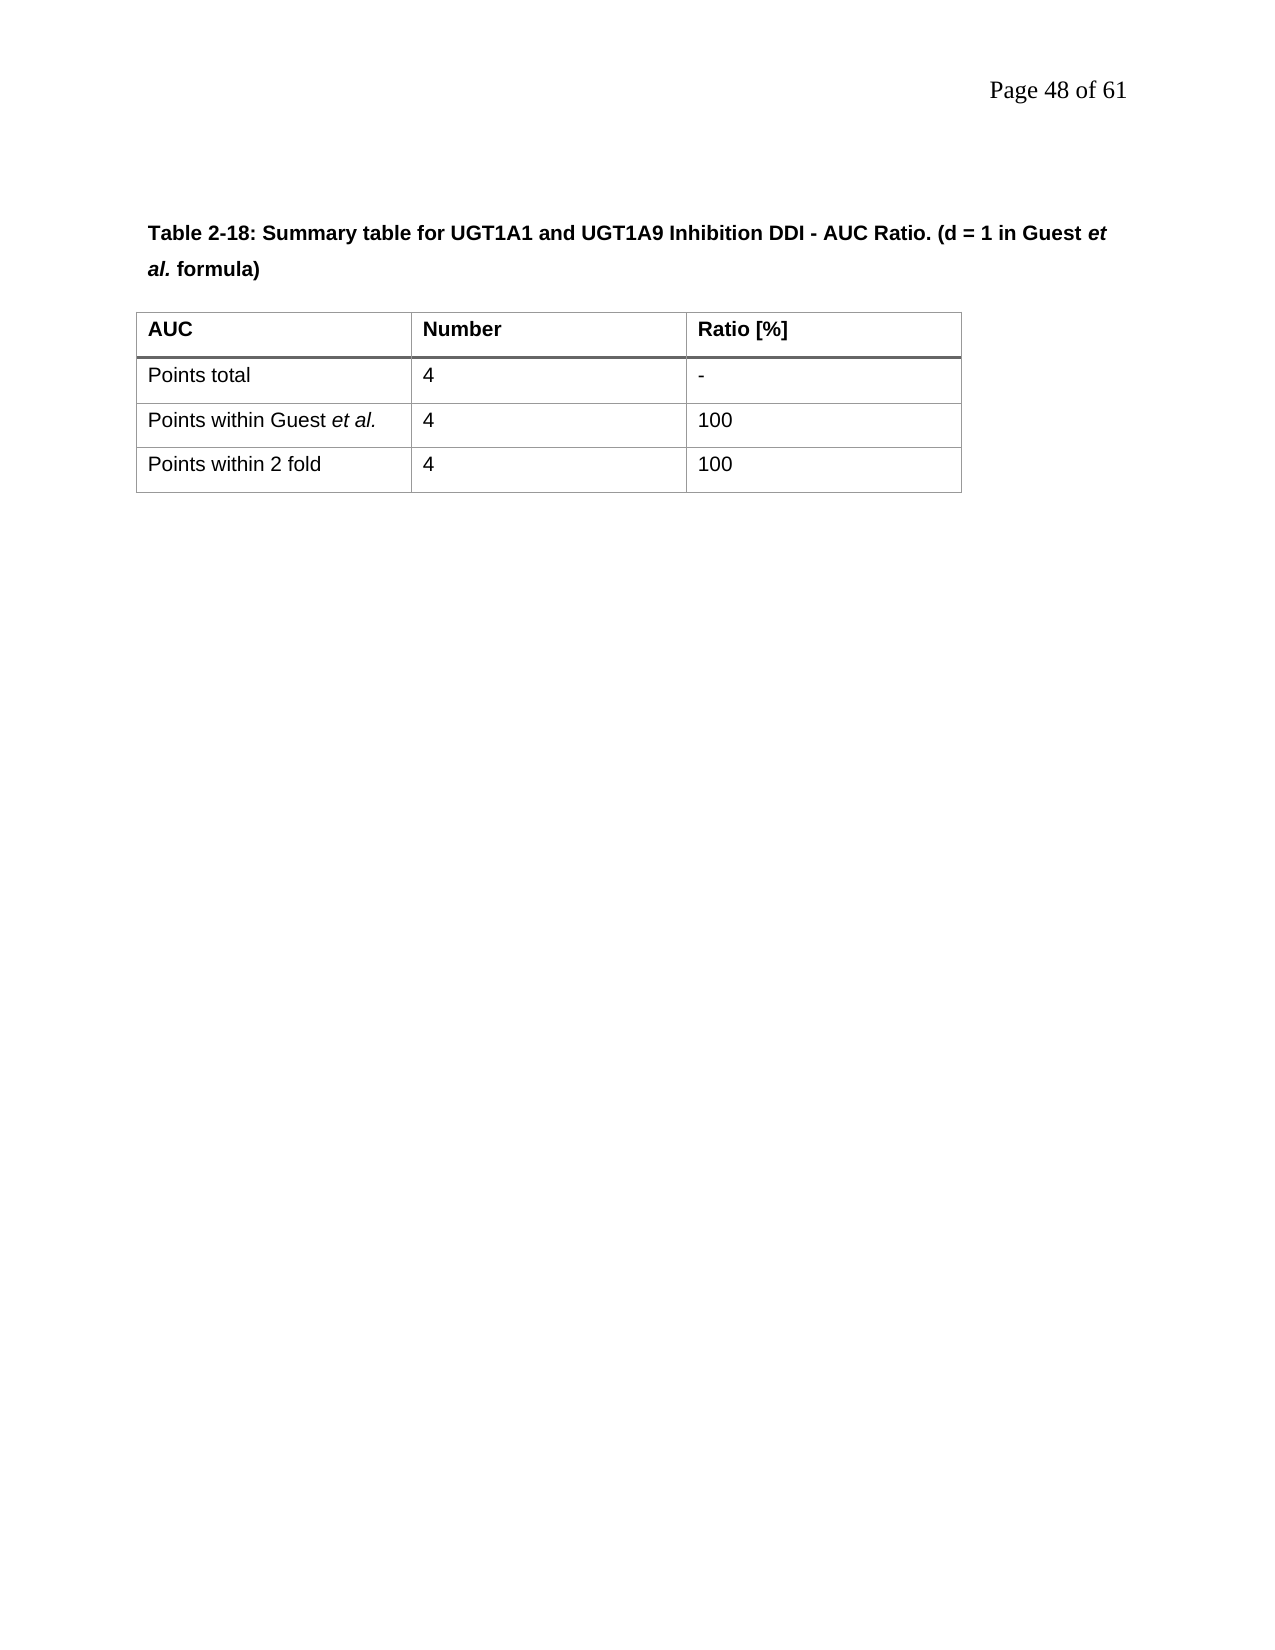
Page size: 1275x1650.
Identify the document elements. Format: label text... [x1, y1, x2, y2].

table_cell Points total [137, 359, 411, 403]
table_cell 100 [687, 404, 961, 447]
table_cell 4 [412, 359, 686, 403]
table_cell Points within Guest et al. [137, 404, 411, 447]
table_header Ratio [%] [687, 313, 961, 356]
table_cell - [687, 359, 961, 403]
table_cell Points within 2 fold [137, 448, 411, 492]
table_cell 4 [412, 404, 686, 447]
table_header Number [412, 313, 686, 356]
table_header AUC [137, 313, 411, 356]
table_cell 4 [412, 448, 686, 492]
table_cell 100 [687, 448, 961, 492]
text Table 2-18: Summary table for UGT1A1 and UGT1A9 Inhibition DDI - AUC Ratio. (d = 1 in Guest et al. formula) [148, 221, 1127, 281]
